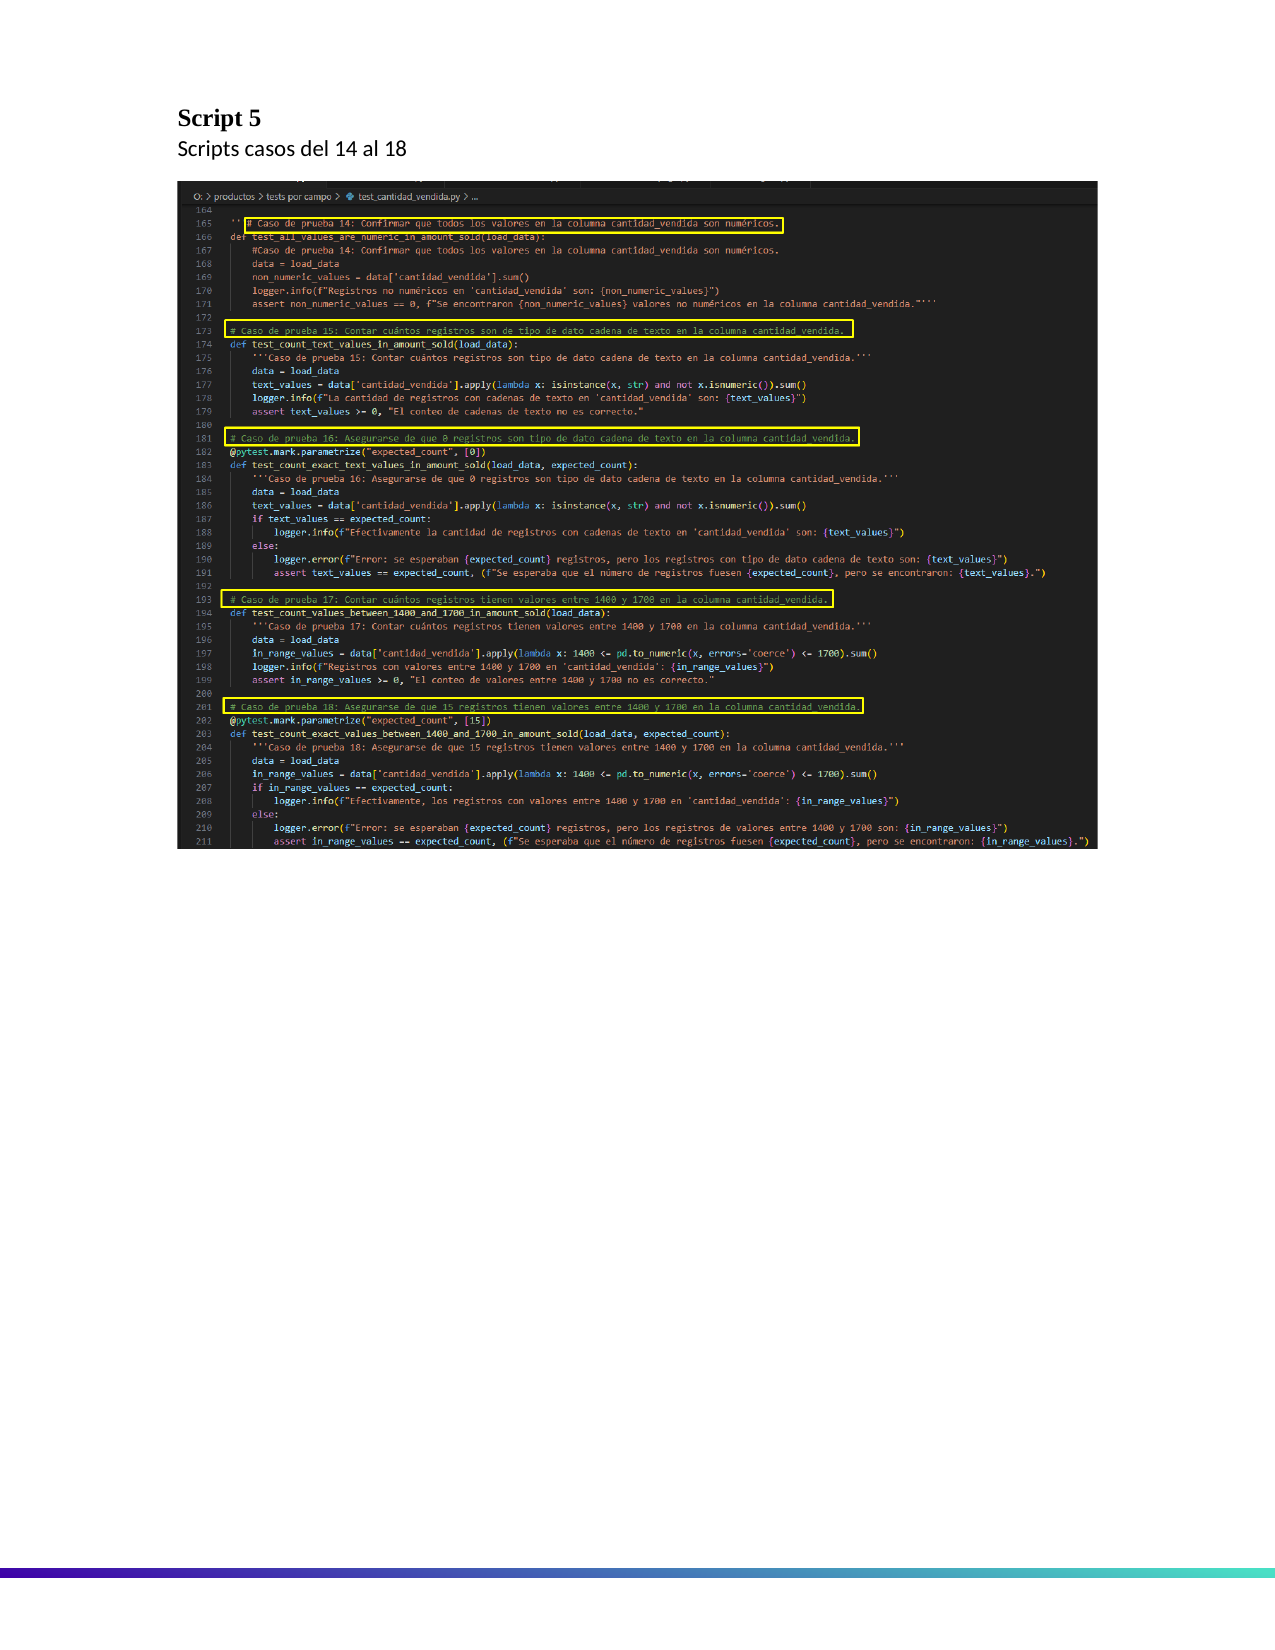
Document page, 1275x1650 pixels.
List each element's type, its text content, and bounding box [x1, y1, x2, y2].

picture [177, 181, 1098, 849]
text Scripts casos del 14 al 18 [177, 134, 1098, 162]
subtitle Script 5 [177, 103, 1098, 132]
